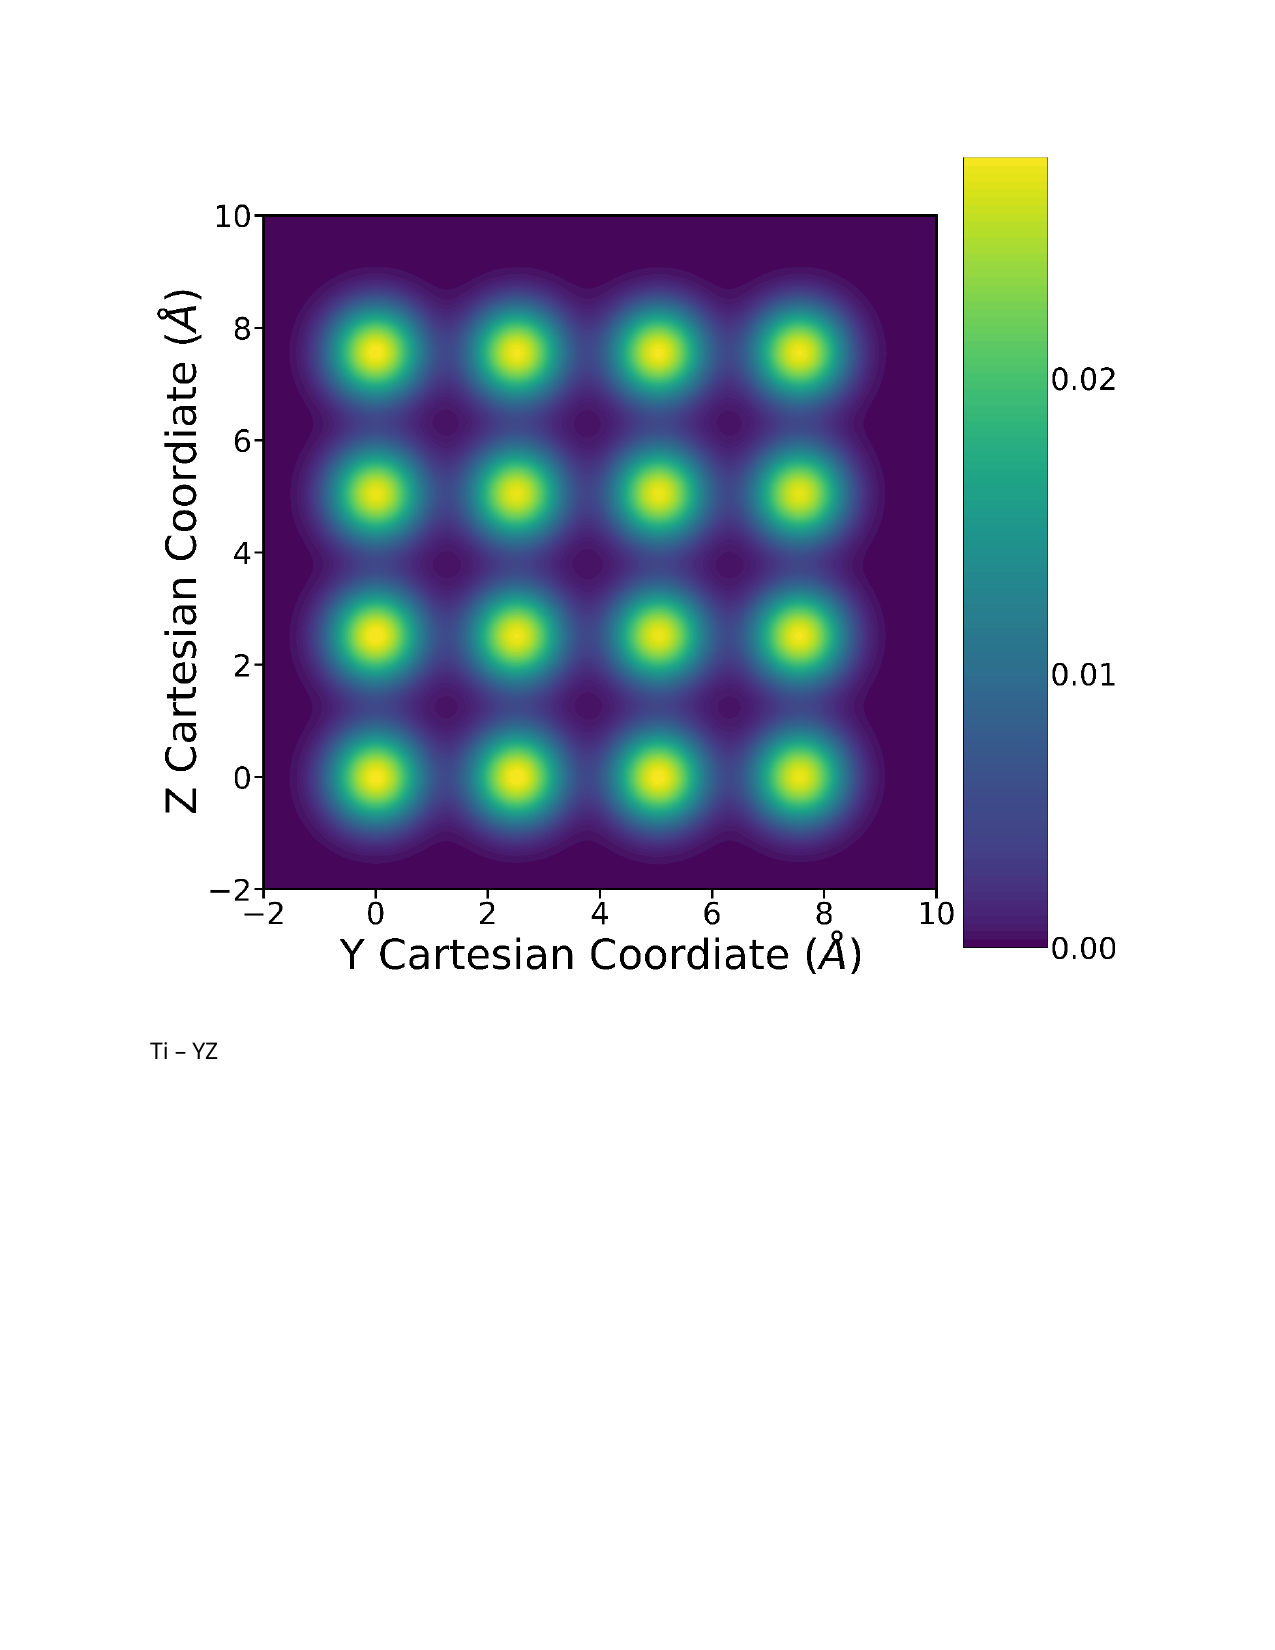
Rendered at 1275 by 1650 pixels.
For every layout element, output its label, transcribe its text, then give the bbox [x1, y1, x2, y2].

picture [150, 150, 1125, 1017]
text Ti – YZ [150, 1035, 1125, 1066]
